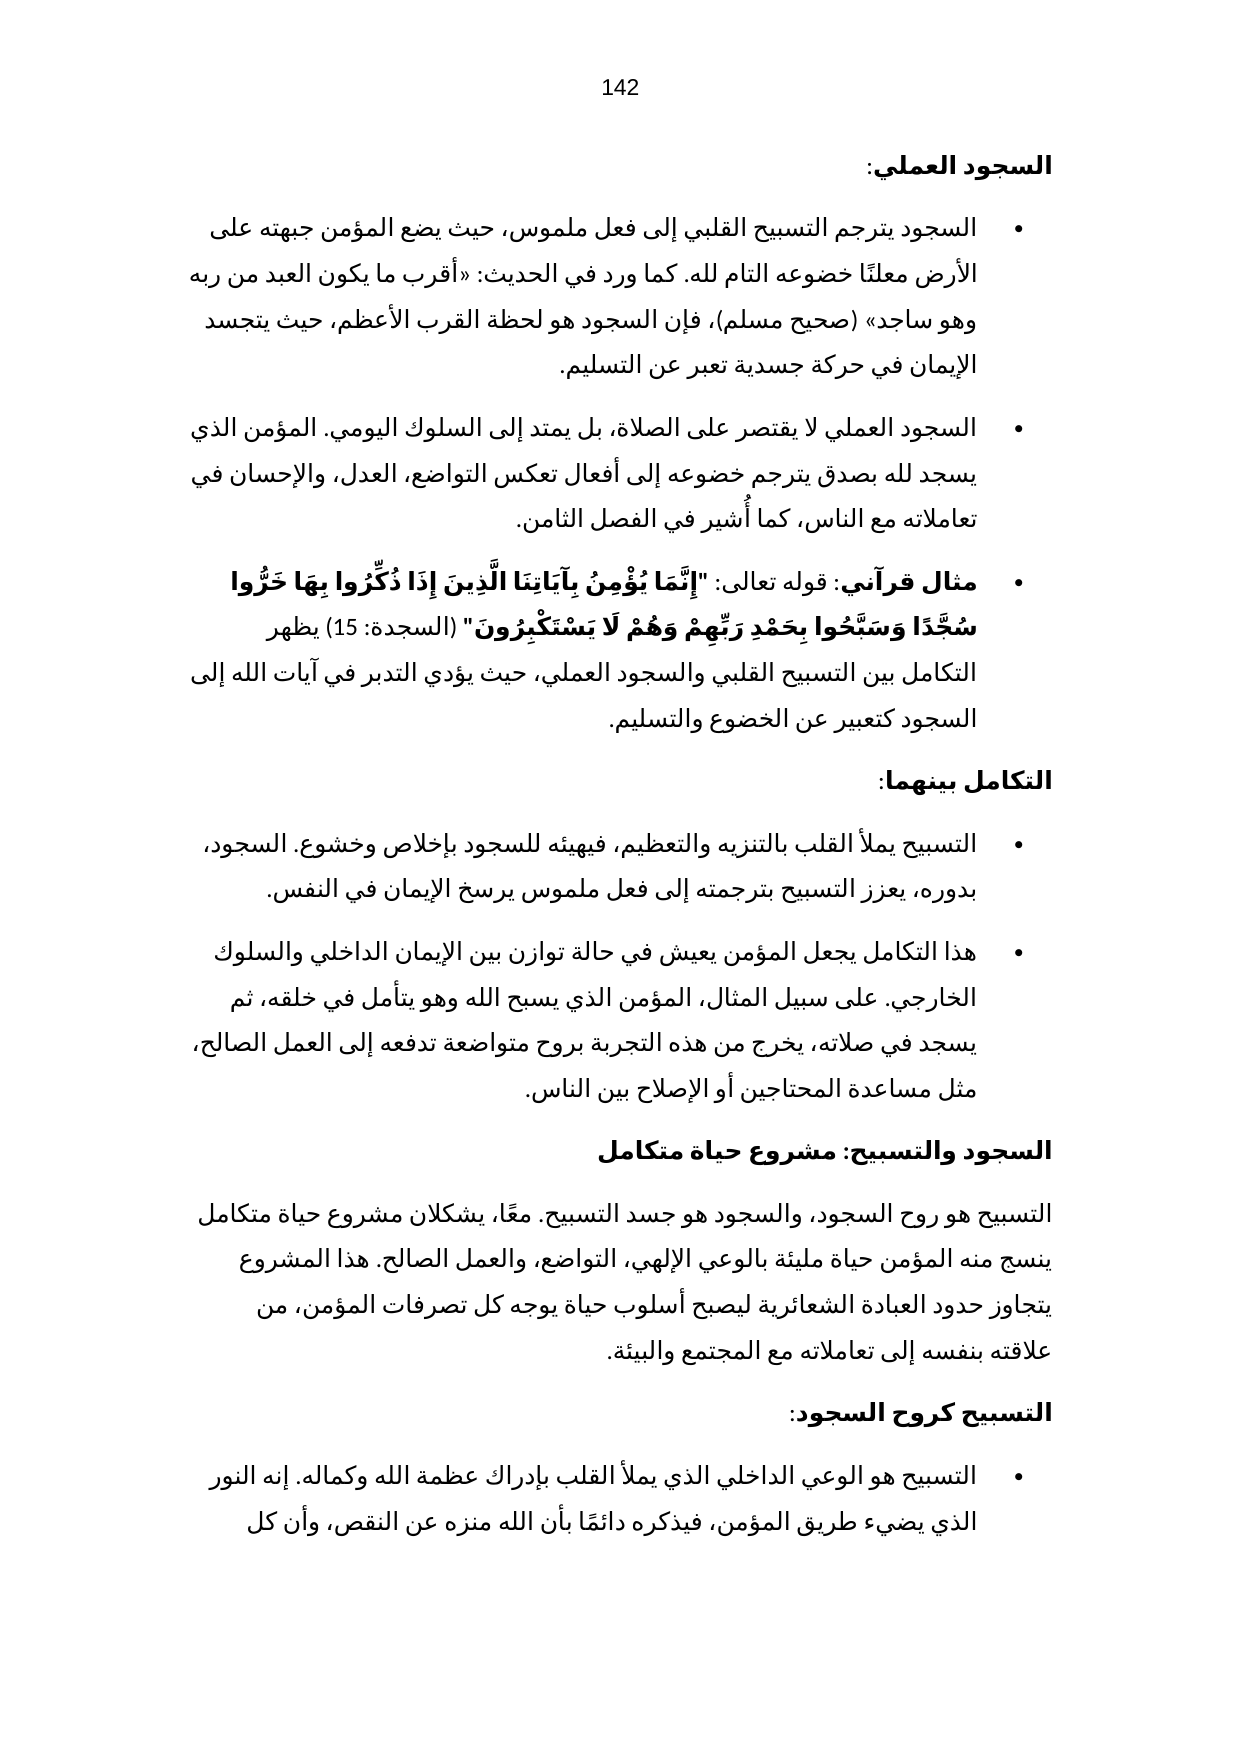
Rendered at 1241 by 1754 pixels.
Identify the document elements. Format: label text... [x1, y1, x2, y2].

text التسبيح كروح السجود: [187, 1397, 1053, 1428]
text السجود العملي: [187, 150, 1053, 181]
text التكامل بينهما: [187, 765, 1053, 796]
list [187, 1460, 1015, 1536]
list مثال قرآني: قوله تعالى: "إِنَّمَا يُؤْمِنُ بِآيَاتِنَا الَّذِينَ إِذَا ذُكِّرُوا بِهَا خَرُّوا سُجَّدًا وَسَبَّحُوا بِحَمْدِ رَبِّهِمْ وَهُمْ لَا يَسْتَكْبِرُونَ" (السجدة: 15) يظهر التكامل بين التسبيح القلبي والسجود العملي، حيث يؤدي التدبر في آيات الله إلى السجود كتعبير عن الخضوع والتسليم. [187, 566, 1015, 733]
list السجود يترجم التسبيح القلبي إلى فعل ملموس، حيث يضع المؤمن جبهته على الأرض معلنًا خضوعه التام لله. كما ورد في الحديث: «أقرب ما يكون العبد من ربه وهو ساجد» (صحيح مسلم)، فإن السجود هو لحظة القرب الأعظم، حيث يتجسد الإيمان في حركة جسدية تعبر عن التسليم. [187, 212, 1015, 380]
text التسبيح هو روح السجود، والسجود هو جسد التسبيح. معًا، يشكلان مشروع حياة متكامل ينسج منه المؤمن حياة مليئة بالوعي الإلهي، التواضع، والعمل الصالح. هذا المشروع يتجاوز حدود العبادة الشعائرية ليصبح أسلوب حياة يوجه كل تصرفات المؤمن، من علاقته بنفسه إلى تعاملاته مع المجتمع والبيئة. [187, 1198, 1053, 1366]
list التسبيح يملأ القلب بالتنزيه والتعظيم، فيهيئه للسجود بإخلاص وخشوع. السجود، بدوره، يعزز التسبيح بترجمته إلى فعل ملموس يرسخ الإيمان في النفس. [187, 828, 1015, 904]
list هذا التكامل يجعل المؤمن يعيش في حالة توازن بين الإيمان الداخلي والسلوك الخارجي. على سبيل المثال، المؤمن الذي يسبح الله وهو يتأمل في خلقه، ثم يسجد في صلاته، يخرج من هذه التجربة بروح متواضعة تدفعه إلى العمل الصالح، مثل مساعدة المحتاجين أو الإصلاح بين الناس. [187, 936, 1015, 1104]
text السجود والتسبيح: مشروع حياة متكامل [187, 1136, 1053, 1166]
list السجود العملي لا يقتصر على الصلاة، بل يمتد إلى السلوك اليومي. المؤمن الذي يسجد لله بصدق يترجم خضوعه إلى أفعال تعكس التواضع، العدل، والإحسان في تعاملاته مع الناس، كما أُشير في الفصل الثامن. [187, 412, 1015, 534]
